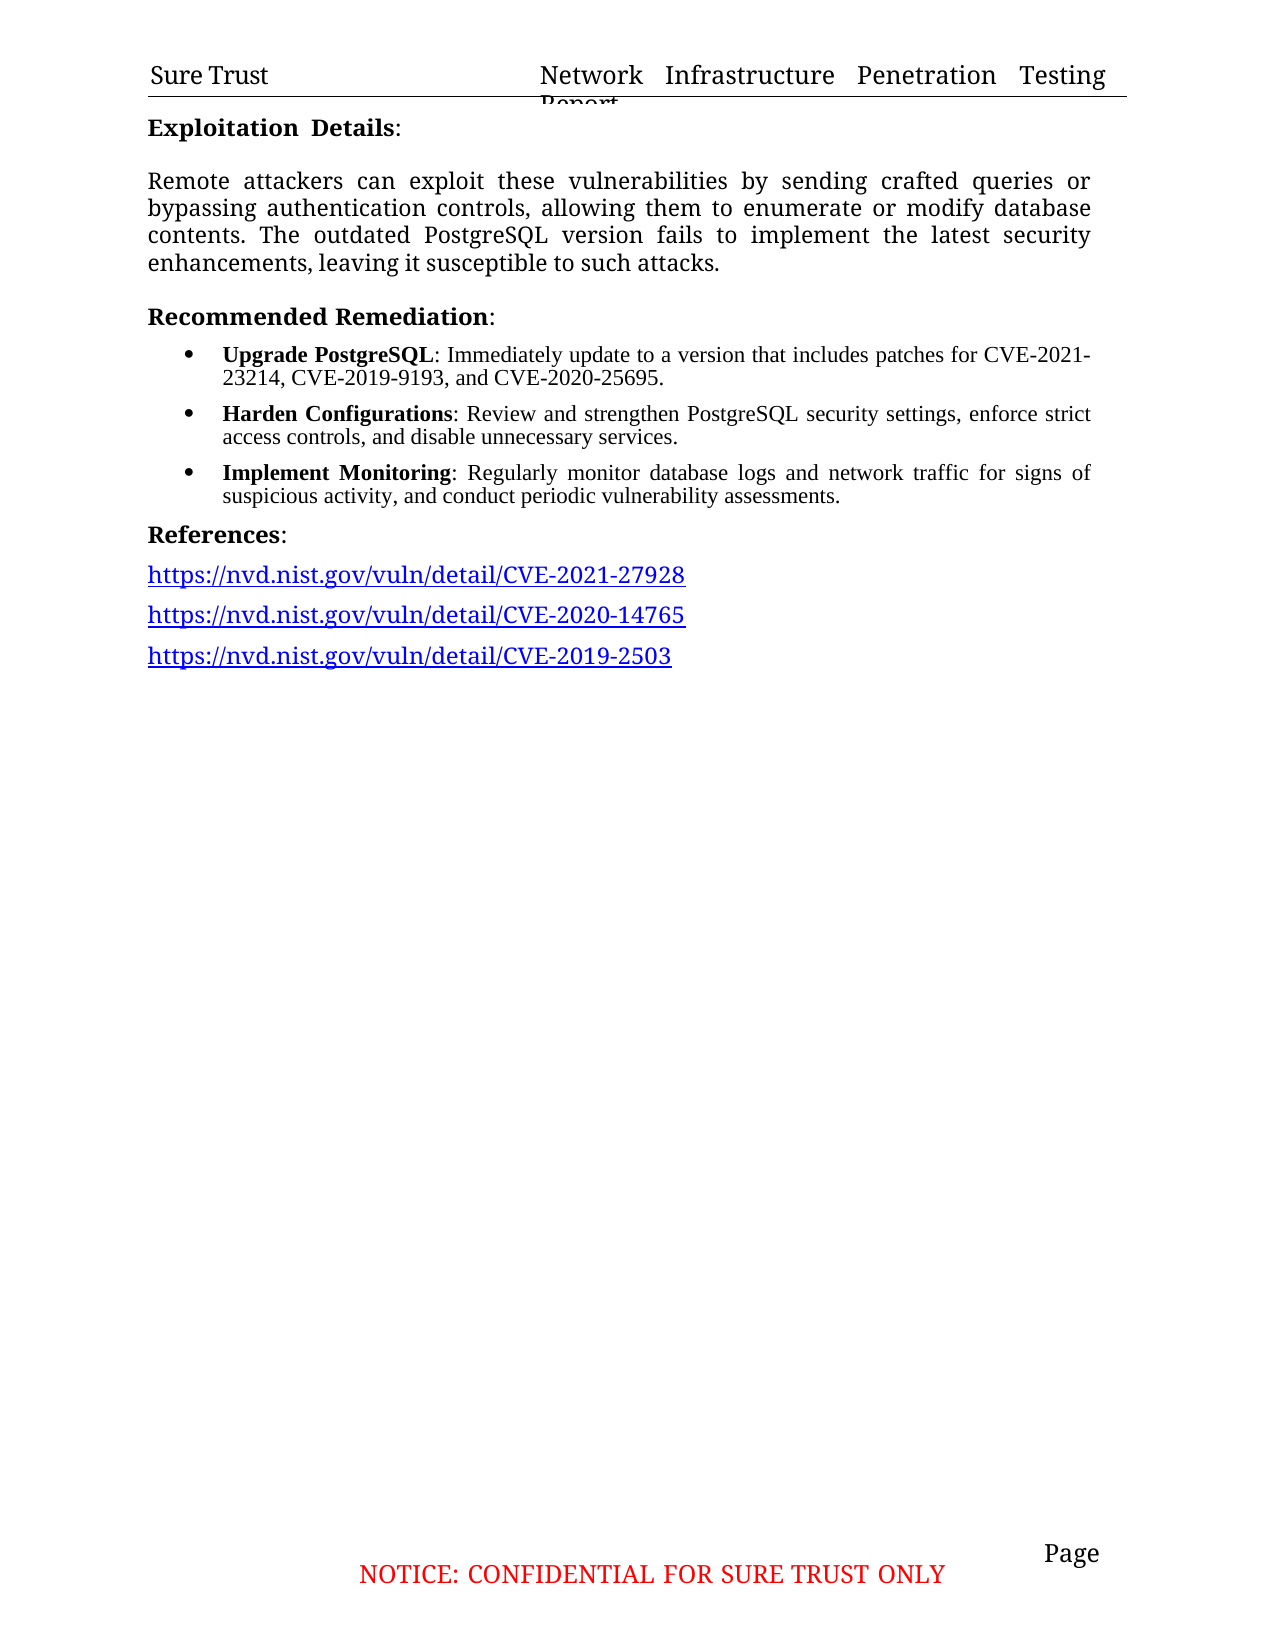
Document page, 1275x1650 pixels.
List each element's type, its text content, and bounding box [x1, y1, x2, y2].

list Harden Configurations: Review and strengthen PostgreSQL security settings, enforce strict access controls, and disable unnecessary services. [185, 403, 1092, 449]
text Remote attackers can exploit these vulnerabilities by sending crafted queries or bypassing authentication controls, allowing them to enumerate or modify database contents. The outdated PostgreSQL version fails to implement the latest security enhancements, leaving it susceptible to such attacks. [147, 167, 1092, 278]
list Upgrade PostgreSQL: Immediately update to a version that includes patches for CVE-2021-23214, CVE-2019-9193, and CVE-2020-25695. [185, 343, 1092, 390]
text https://nvd.nist.gov/vuln/detail/CVE-2021-27928 [147, 562, 1092, 589]
list Implement Monitoring: Regularly monitor database logs and network traffic for signs of suspicious activity, and conduct periodic vulnerability assessments. [185, 462, 1092, 509]
text References: [147, 521, 1092, 549]
text https://nvd.nist.gov/vuln/detail/CVE-2019-2503 [147, 642, 1092, 670]
text Exploitation Details: [147, 114, 1092, 142]
text https://nvd.nist.gov/vuln/detail/CVE-2020-14765 [147, 602, 1092, 629]
text Recommended Remediation: [147, 303, 1092, 331]
